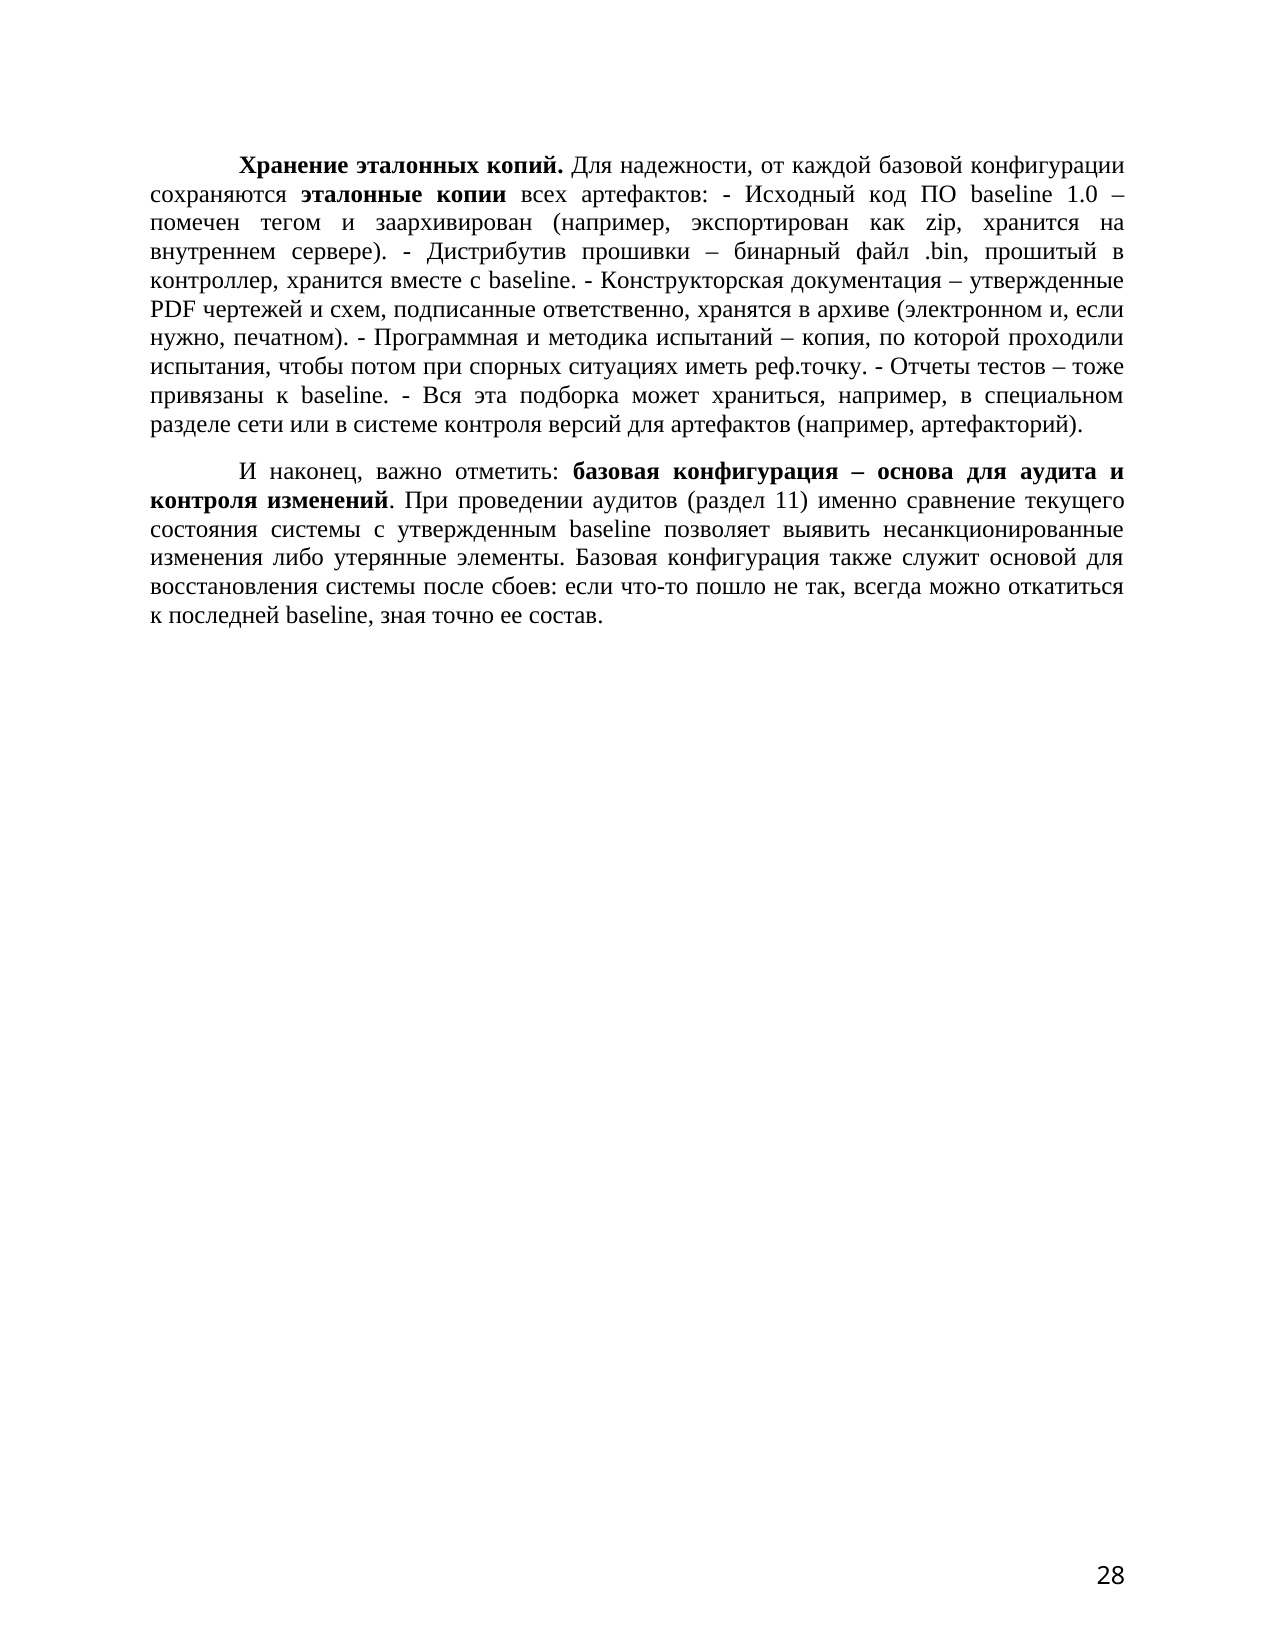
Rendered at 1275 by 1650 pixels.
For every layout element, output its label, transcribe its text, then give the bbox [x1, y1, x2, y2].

text И наконец, важно отметить: базовая конфигурация – основа для аудита и контроля изменений. При проведении аудитов (раздел 11) именно сравнение текущего состояния системы с утвержденным baseline позволяет выявить несанкционированные изменения либо утерянные элементы. Базовая конфигурация также служит основой для восстановления системы после сбоев: если что-то пошло не так, всегда можно откатиться к последней baseline, зная точно ее состав. [150, 456, 1125, 629]
text Хранение эталонных копий. Для надежности, от каждой базовой конфигурации сохраняются эталонные копии всех артефактов: - Исходный код ПО baseline 1.0 – помечен тегом и заархивирован (например, экспортирован как zip, хранится на внутреннем сервере). - Дистрибутив прошивки – бинарный файл .bin, прошитый в контроллер, хранится вместе с baseline. - Конструкторская документация – утвержденные PDF чертежей и схем, подписанные ответственно, хранятся в архиве (электронном и, если нужно, печатном). - Программная и методика испытаний – копия, по которой проходили испытания, чтобы потом при спорных ситуациях иметь реф.точку. - Отчеты тестов – тоже привязаны к baseline. - Вся эта подборка может храниться, например, в специальном разделе сети или в системе контроля версий для артефактов (например, артефакторий). [150, 150, 1125, 437]
